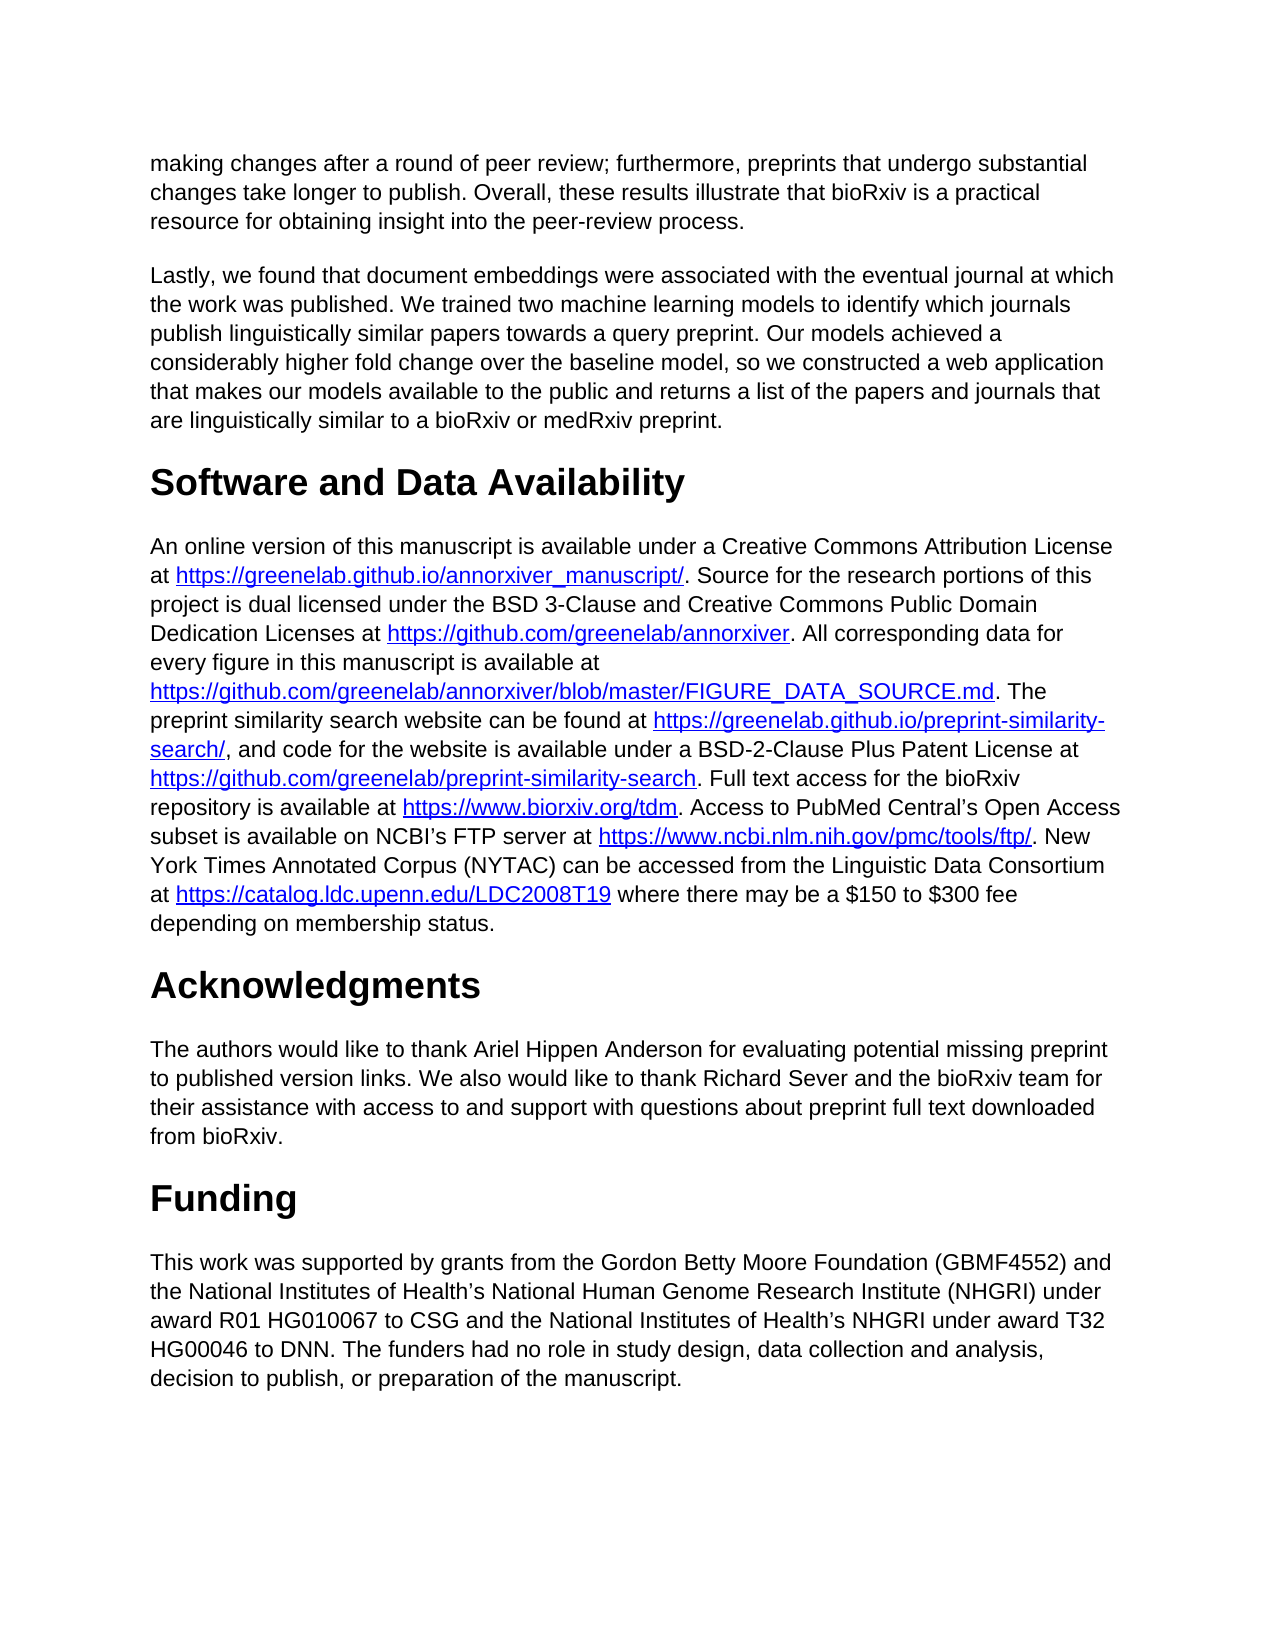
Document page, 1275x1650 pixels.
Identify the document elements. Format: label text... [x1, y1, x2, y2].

subtitle Funding [150, 1177, 1125, 1220]
text An online version of this manuscript is available under a Creative Commons Attribution License at https://greenelab.github.io/annorxiver_manuscript/. Source for the research portions of this project is dual licensed under the BSD 3-Clause and Creative Commons Public Domain Dedication Licenses at https://github.com/greenelab/annorxiver. All corresponding data for every figure in this manuscript is available at https://github.com/greenelab/annorxiver/blob/master/FIGURE_DATA_SOURCE.md. The preprint similarity search website can be found at https://greenelab.github.io/preprint-similarity-search/, and code for the website is available under a BSD-2-Clause Plus Patent License at https://github.com/greenelab/preprint-similarity-search. Full text access for the bioRxiv repository is available at https://www.biorxiv.org/tdm. Access to PubMed Central’s Open Access subset is available on NCBI’s FTP server at https://www.ncbi.nlm.nih.gov/pmc/tools/ftp/. New York Times Annotated Corpus (NYTAC) can be accessed from the Linguistic Data Consortium at https://catalog.ldc.upenn.edu/LDC2008T19 where there may be a $150 to $300 fee depending on membership status. [150, 533, 1125, 936]
text This work was supported by grants from the Gordon Betty Moore Foundation (GBMF4552) and the National Institutes of Health’s National Human Genome Research Institute (NHGRI) under award R01 HG010067 to CSG and the National Institutes of Health’s NHGRI under award T32 HG00046 to DNN. The funders had no role in study design, data collection and analysis, decision to publish, or preparation of the manuscript. [150, 1249, 1125, 1391]
subtitle Acknowledgments [150, 963, 1125, 1007]
text The authors would like to thank Ariel Hippen Anderson for evaluating potential missing preprint to published version links. We also would like to thank Richard Sever and the bioRxiv team for their assistance with access to and support with questions about preprint full text downloaded from bioRxiv. [150, 1036, 1125, 1149]
text Lastly, we found that document embeddings were associated with the eventual journal at which the work was published. We trained two machine learning models to identify which journals publish linguistically similar papers towards a query preprint. Our models achieved a considerably higher fold change over the baseline model, so we constructed a web application that makes our models available to the public and returns a list of the papers and journals that are linguistically similar to a bioRxiv or medRxiv preprint. [150, 262, 1125, 433]
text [150, 150, 1125, 234]
subtitle Software and Data Availability [150, 461, 1125, 504]
